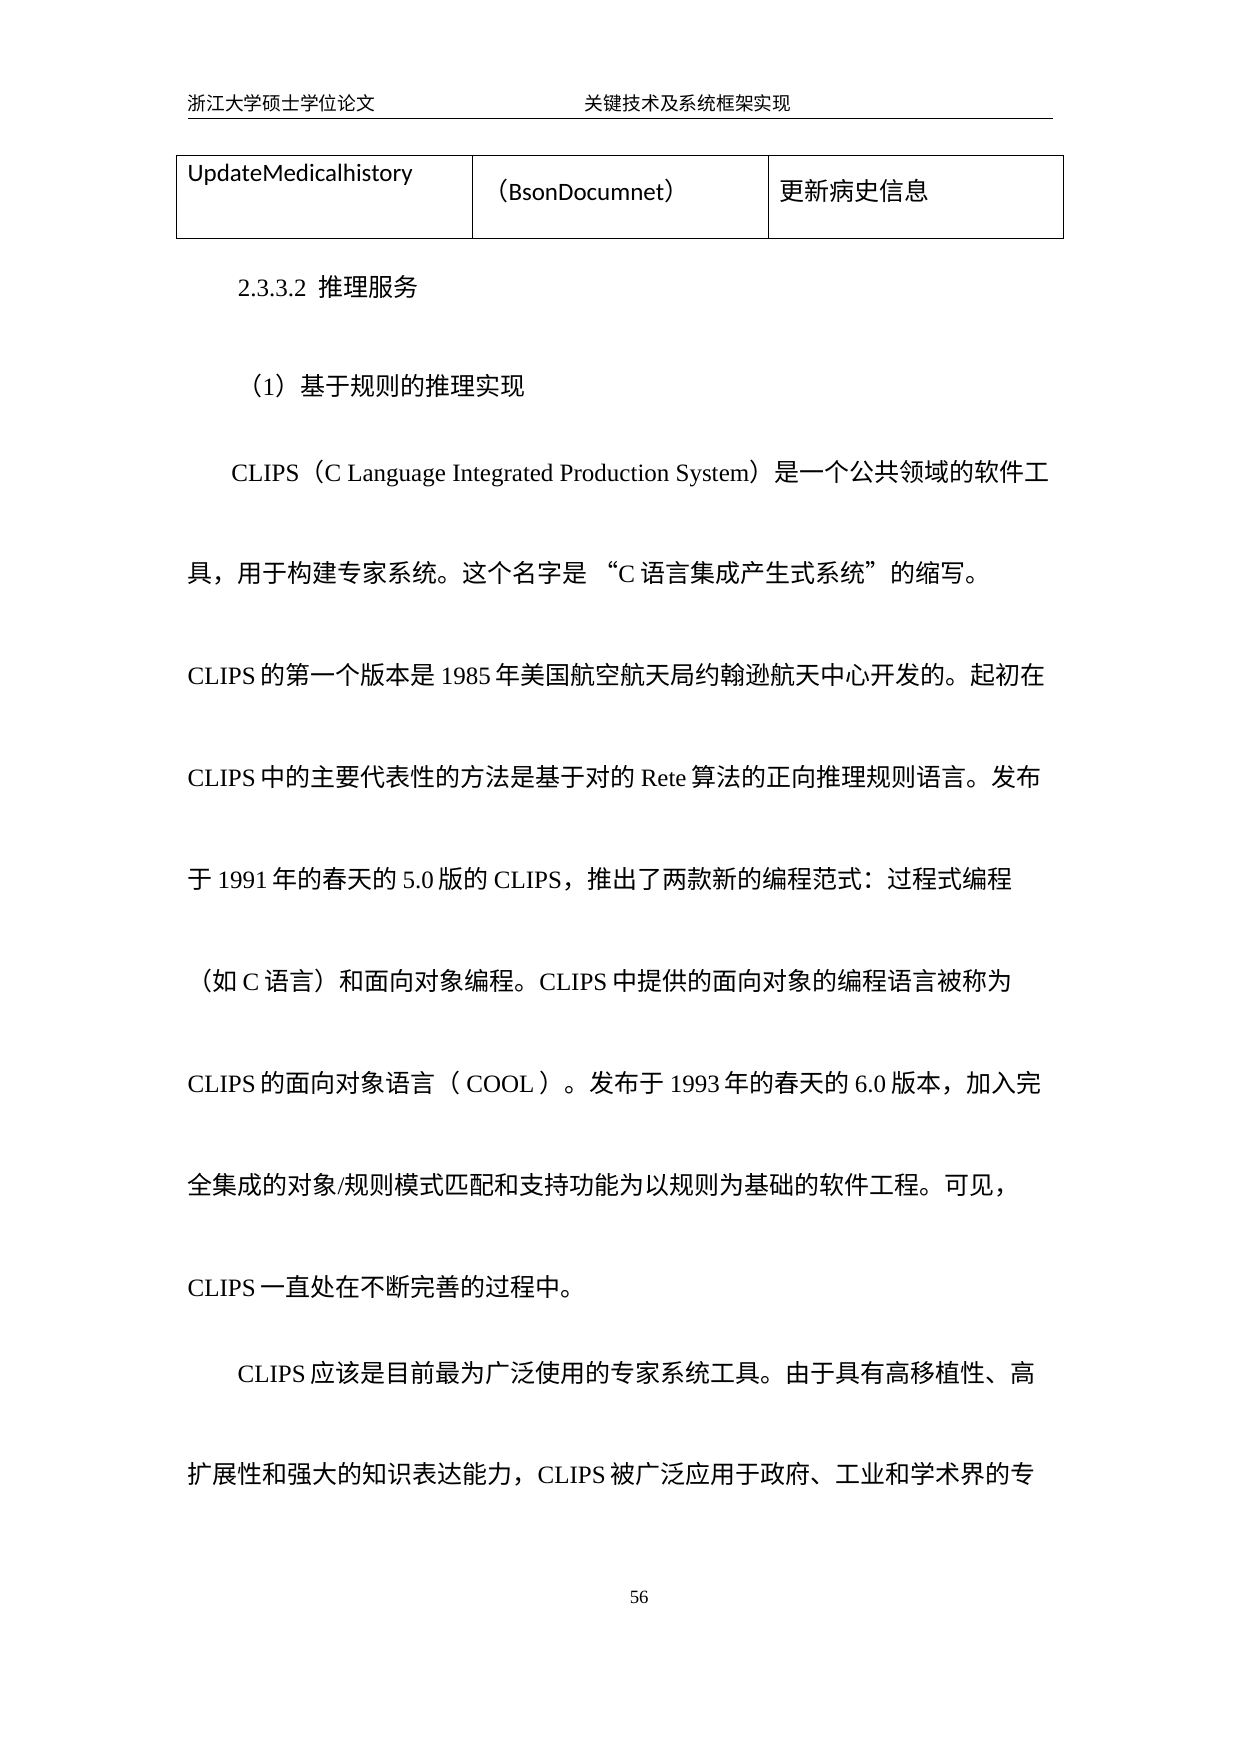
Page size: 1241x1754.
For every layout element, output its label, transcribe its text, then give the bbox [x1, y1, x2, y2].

table_cell UpdateMedicalhistory [177, 156, 472, 238]
table_cell （BsonDocumnet） [473, 156, 768, 238]
table_cell 更新病史信息 [769, 156, 1063, 238]
text CLIPS（C Language Integrated Production System）是一个公共领域的软件工具，用于构建专家系统。这个名字是 “C语言集成产生式系统”的缩写。CLIPS的第一个版本是1985年美国航空航天局约翰逊航天中心开发的。起初在CLIPS中的主要代表性的方法是基于对的Rete算法的正向推理规则语言。发布于1991年的春天的5.0版的CLIPS，推出了两款新的编程范式：过程式编程（如C语言）和面向对象编程。CLIPS中提供的面向对象的编程语言被称为CLIPS的面向对象语言（ COOL ）。发布于1993年的春天的6.0版本，加入完全集成的对象/规则模式匹配和支持功能为以规则为基础的软件工程。可见，CLIPS一直处在不断完善的过程中。 [187, 436, 1053, 1319]
subtitle 推理服务 [187, 252, 1053, 319]
text （1）基于规则的推理实现 [187, 350, 1053, 418]
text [187, 1337, 1053, 1507]
